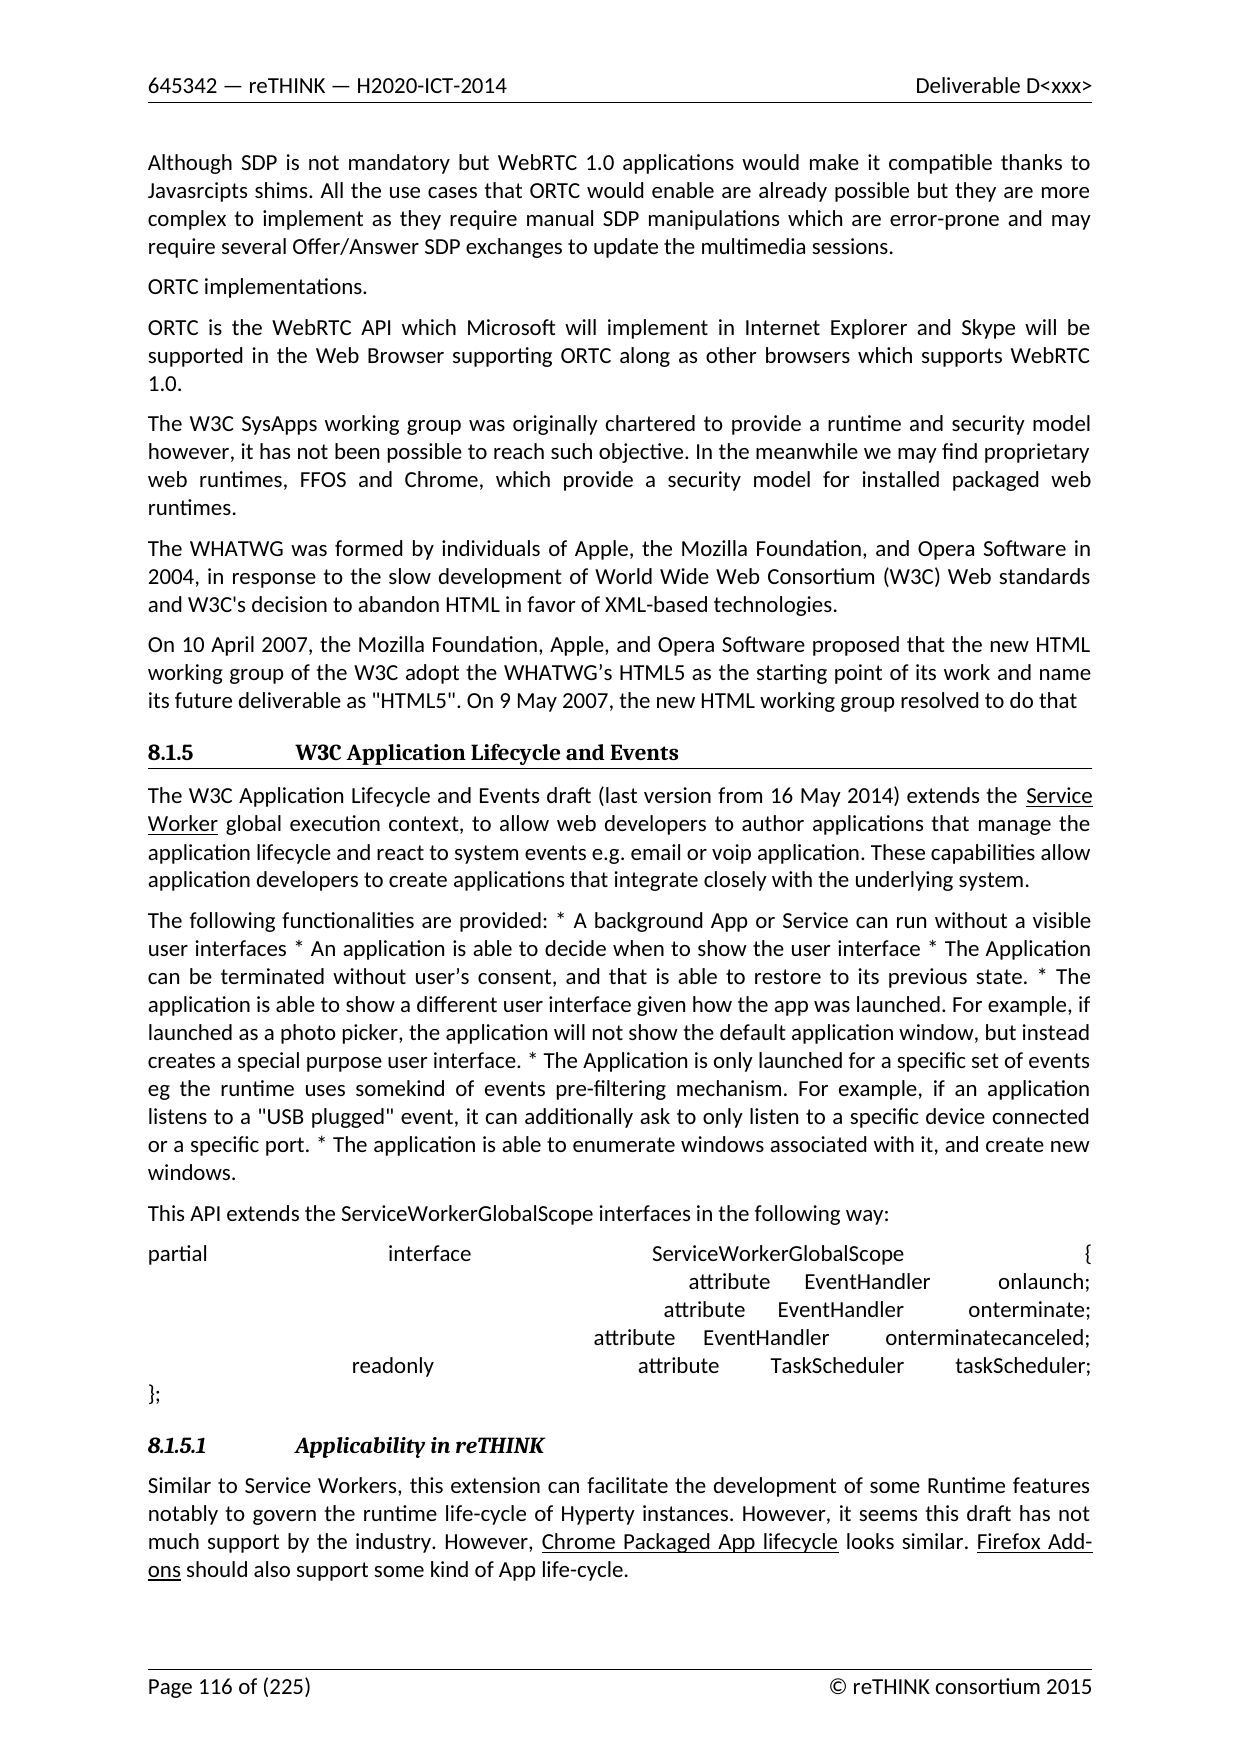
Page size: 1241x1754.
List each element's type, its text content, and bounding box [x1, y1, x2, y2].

text ORTC implementations. [148, 272, 1092, 300]
subtitle Applicability in reTHINK [148, 1432, 1092, 1459]
text Although SDP is not mandatory but WebRTC 1.0 applications would make it compatible thanks to Javasrcipts shims. All the use cases that ORTC would enable are already possible but they are more complex to implement as they require manual SDP manipulations which are error-prone and may require several Offer/Answer SDP exchanges to update the multimedia sessions. [148, 148, 1092, 260]
text The following functionalities are provided: * A background App or Service can run without a visible user interfaces * An application is able to decide when to show the user interface * The Application can be terminated without user’s consent, and that is able to restore to its previous state. * The application is able to show a different user interface given how the app was launched. For example, if launched as a photo picker, the application will not show the default application window, but instead creates a special purpose user interface. * The Application is only launched for a specific set of events eg the runtime uses somekind of events pre-filtering mechanism. For example, if an application listens to a "USB plugged" event, it can additionally ask to only listen to a specific device connected or a specific port. * The application is able to enumerate windows associated with it, and create new windows. [148, 906, 1092, 1186]
text partial interface ServiceWorkerGlobalScope { attribute EventHandler onlaunch; attribute EventHandler onterminate; attribute EventHandler onterminatecanceled; readonly attribute TaskScheduler taskScheduler; }; [148, 1239, 1092, 1407]
text The W3C Application Lifecycle and Events draft (last version from 16 May 2014) extends the Service Worker global execution context, to allow web developers to author applications that manage the application lifecycle and react to system events e.g. email or voip application. These capabilities allow application developers to create applications that integrate closely with the underlying system. [148, 782, 1092, 894]
text ORTC is the WebRTC API which Microsoft will implement in Internet Explorer and Skype will be supported in the Web Browser supporting ORTC along as other browsers which supports WebRTC 1.0. [148, 313, 1092, 397]
text This API extends the ServiceWorkerGlobalScope interfaces in the following way: [148, 1199, 1092, 1227]
text On 10 April 2007, the Mozilla Foundation, Apple, and Opera Software proposed that the new HTML working group of the W3C adopt the WHATWG’s HTML5 as the starting point of its work and name its future deliverable as "HTML5". On 9 May 2007, the new HTML working group resolved to do that [148, 631, 1092, 714]
text The WHATWG was formed by individuals of Apple, the Mozilla Foundation, and Opera Software in 2004, in response to the slow development of World Wide Web Consortium (W3C) Web standards and W3C's decision to abandon HTML in favor of XML-based technologies. [148, 534, 1092, 618]
text Similar to Service Workers, this extension can facilitate the development of some Runtime features notably to govern the runtime life-cycle of Hyperty instances. However, it seems this draft has not much support by the industry. However, Chrome Packaged App lifecycle looks similar. Firefox Add-ons should also support some kind of App life-cycle. [148, 1471, 1092, 1583]
subtitle W3C Application Lifecycle and Events [148, 739, 1092, 768]
text The W3C SysApps working group was originally chartered to provide a runtime and security model however, it has not been possible to reach such objective. In the meanwhile we may find proprietary web runtimes, FFOS and Chrome, which provide a security model for installed packaged web runtimes. [148, 409, 1092, 521]
